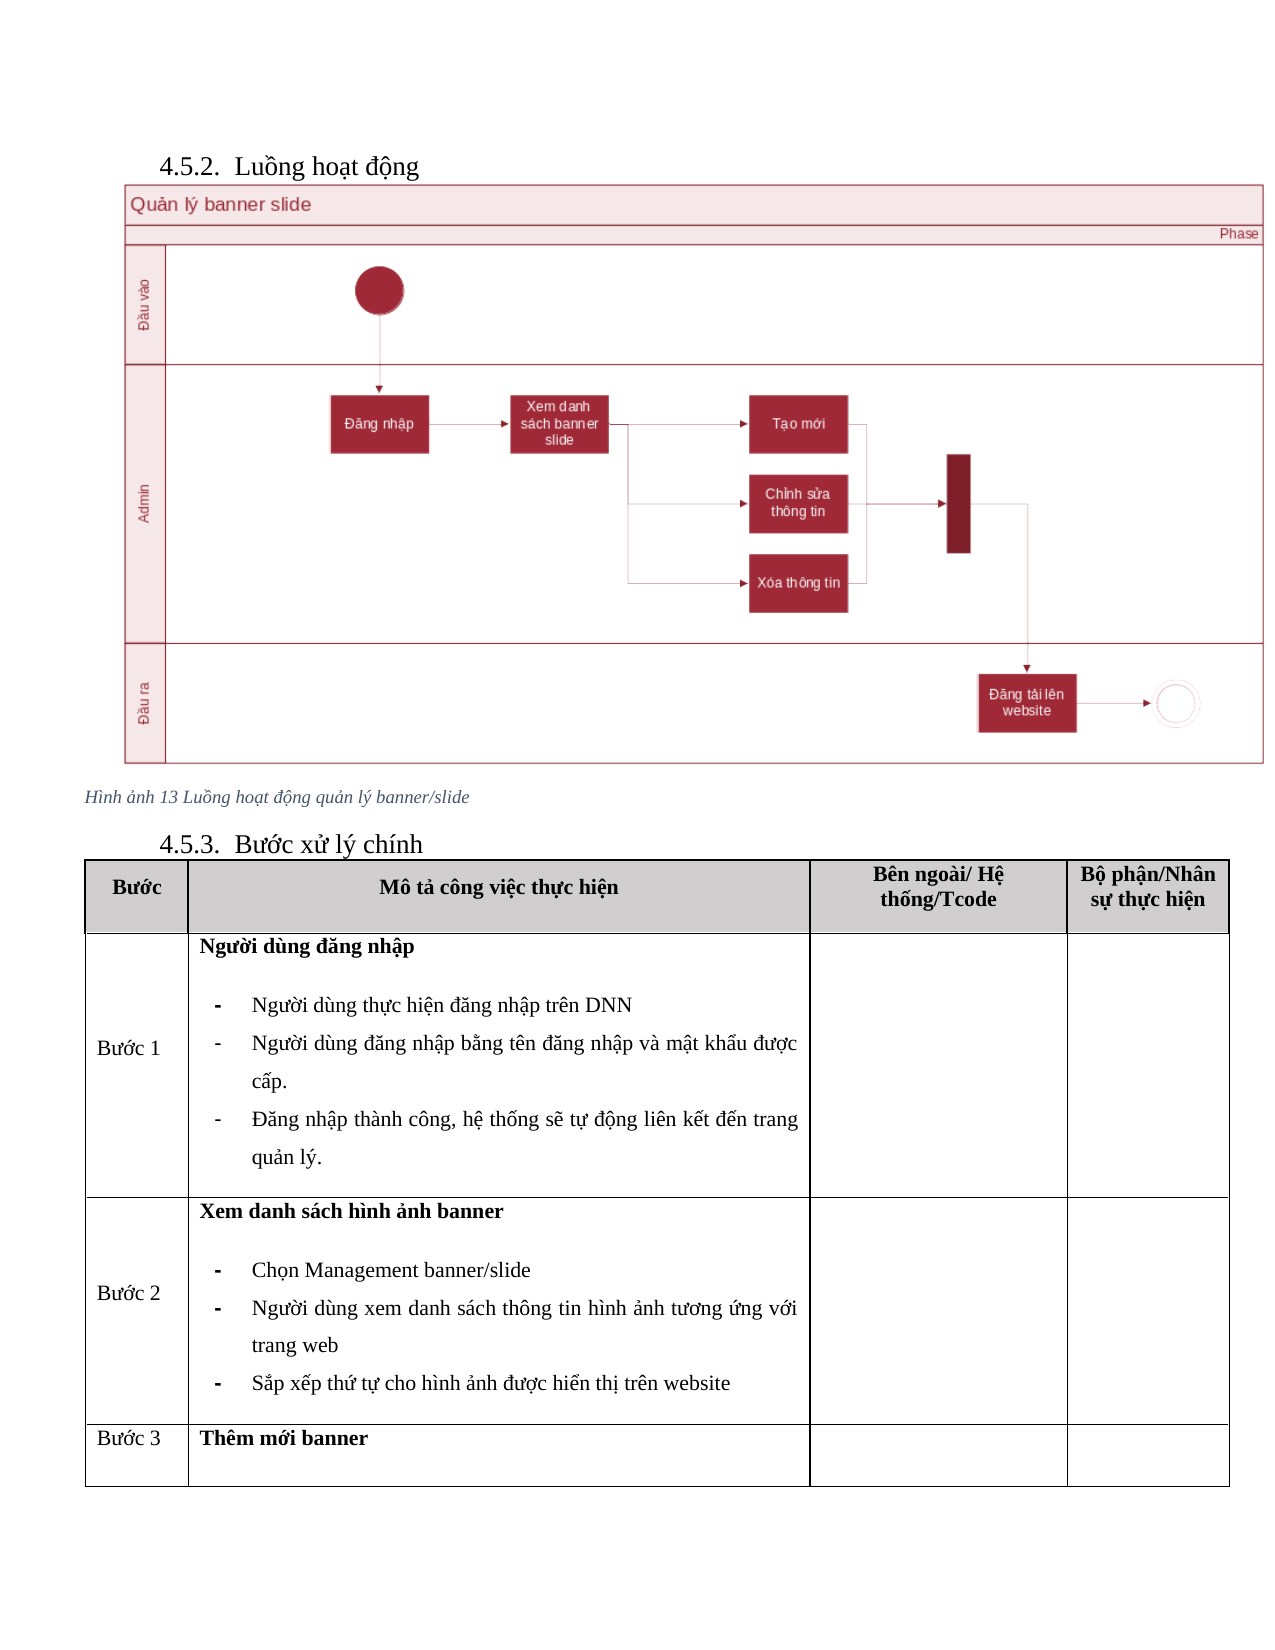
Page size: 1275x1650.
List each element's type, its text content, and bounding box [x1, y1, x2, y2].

table_cell [1068, 934, 1229, 1197]
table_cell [189, 1425, 809, 1486]
table_cell Xem danh sách hình ảnh banner Chọn Management banner/slide Người dùng xem danh sách thông tin hình ảnh tương ứng với trang web Sắp xếp thứ tự cho hình ảnh được hiển thị trên website [189, 1198, 809, 1424]
table_header Bước [86, 861, 187, 932]
table_cell [811, 934, 1067, 1197]
table_cell [811, 1198, 1067, 1424]
table_cell Người dùng đăng nhập Người dùng thực hiện đăng nhập trên DNN Người dùng đăng nhập bằng tên đăng nhập và mật khẩu được cấp. Đăng nhập thành công, hệ thống sẽ tự động liên kết đến trang quản lý. [189, 934, 809, 1197]
table_cell [1068, 1424, 1229, 1486]
table_header Mô tả công việc thực hiện [189, 861, 809, 932]
subtitle Luồng hoạt động [159, 150, 1228, 181]
table_cell Bước 2 [86, 1198, 188, 1424]
table_header Bên ngoài/ Hệ thống/Tcode [811, 861, 1066, 932]
table_cell [1068, 1197, 1229, 1424]
subtitle Bước xử lý chính [159, 828, 1228, 859]
table_cell Bước 3 [86, 1425, 188, 1486]
table_header Bộ phận/Nhân sự thực hiện [1068, 861, 1228, 932]
table_cell Bước 1 [86, 934, 188, 1197]
table_cell [811, 1425, 1067, 1486]
